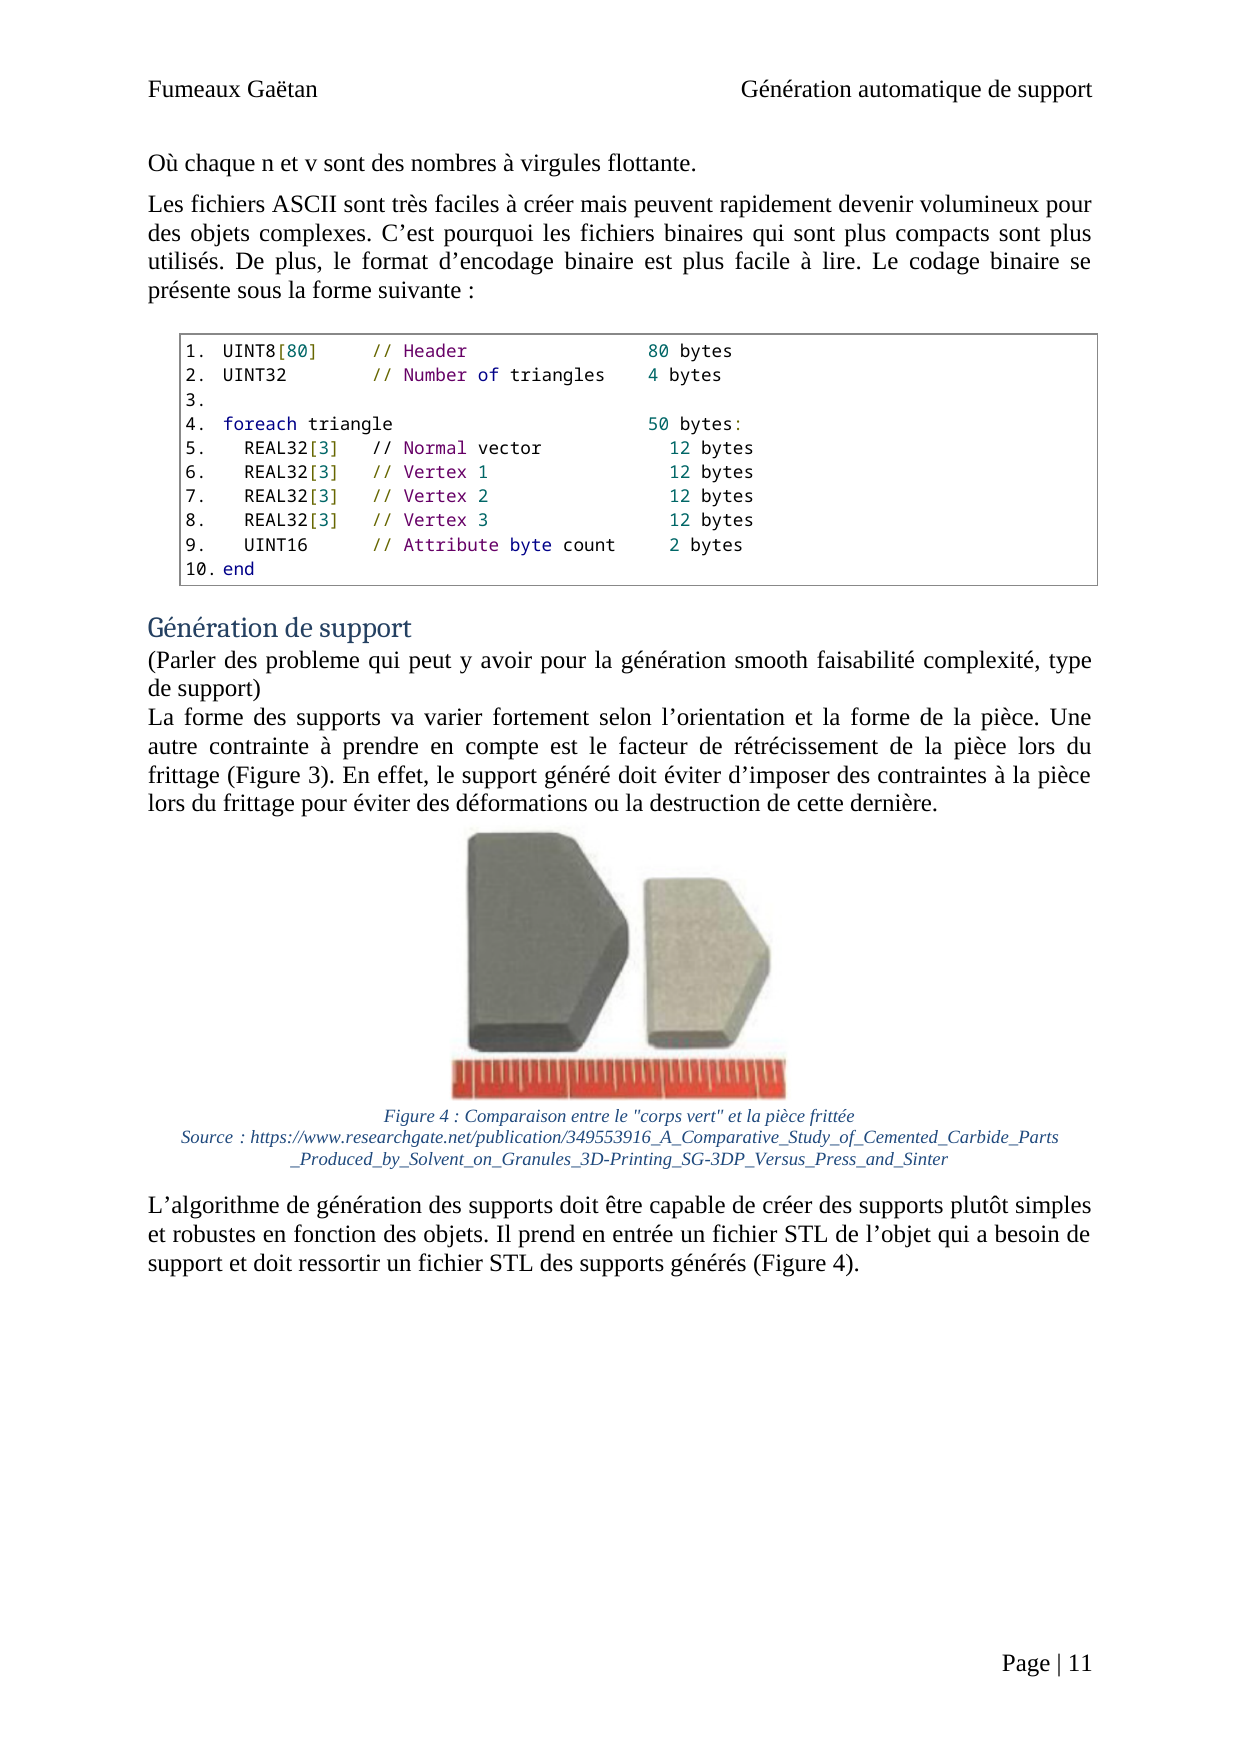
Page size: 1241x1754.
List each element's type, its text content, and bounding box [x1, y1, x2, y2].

text Les fichiers ASCII sont très faciles à créer mais peuvent rapidement devenir volumineux pour des objets complexes. C’est pourquoi les fichiers binaires qui sont plus compacts sont plus utilisés. De plus, le format d’encodage binaire est plus facile à lire. Le codage binaire se présente sous la forme suivante : [148, 189, 1093, 304]
list end [181, 551, 1097, 585]
list UINT16 // Attribute byte count 2 bytes [181, 526, 1097, 551]
text Où chaque n et v sont des nombres à virgules flottante. [148, 148, 1093, 176]
text La forme des supports va varier fortement selon l’orientation et la forme de la pièce. Une autre contrainte à prendre en compte est le facteur de rétrécissement de la pièce lors du frittage (Figure 3). En effet, le support généré doit éviter d’imposer des contraintes à la pièce lors du frittage pour éviter des déformations ou la destruction de cette dernière. [148, 702, 1093, 817]
text L’algorithme de génération des supports doit être capable de créer des supports plutôt simples et robustes en fonction des objets. Il prend en entrée un fichier STL de l’objet qui a besoin de support et doit ressortir un fichier STL des supports générés (Figure 4). [148, 1190, 1093, 1276]
list foreach triangle 50 bytes: [181, 406, 1097, 430]
list REAL32[3] // Vertex 1 12 bytes [181, 454, 1097, 478]
picture [448, 817, 792, 1105]
list REAL32[3] // Vertex 2 12 bytes [181, 478, 1097, 502]
text (Parler des probleme qui peut y avoir pour la génération smooth faisabilité complexité, type de support) [148, 645, 1093, 702]
list UINT32 // Number of triangles 4 bytes [181, 357, 1097, 387]
list UINT8[80] // Header 80 bytes [181, 335, 1097, 357]
list REAL32[3] // Vertex 3 12 bytes [181, 502, 1097, 526]
subtitle Génération de support [148, 611, 1093, 645]
list REAL32[3] // Normal vector 12 bytes [181, 430, 1097, 454]
